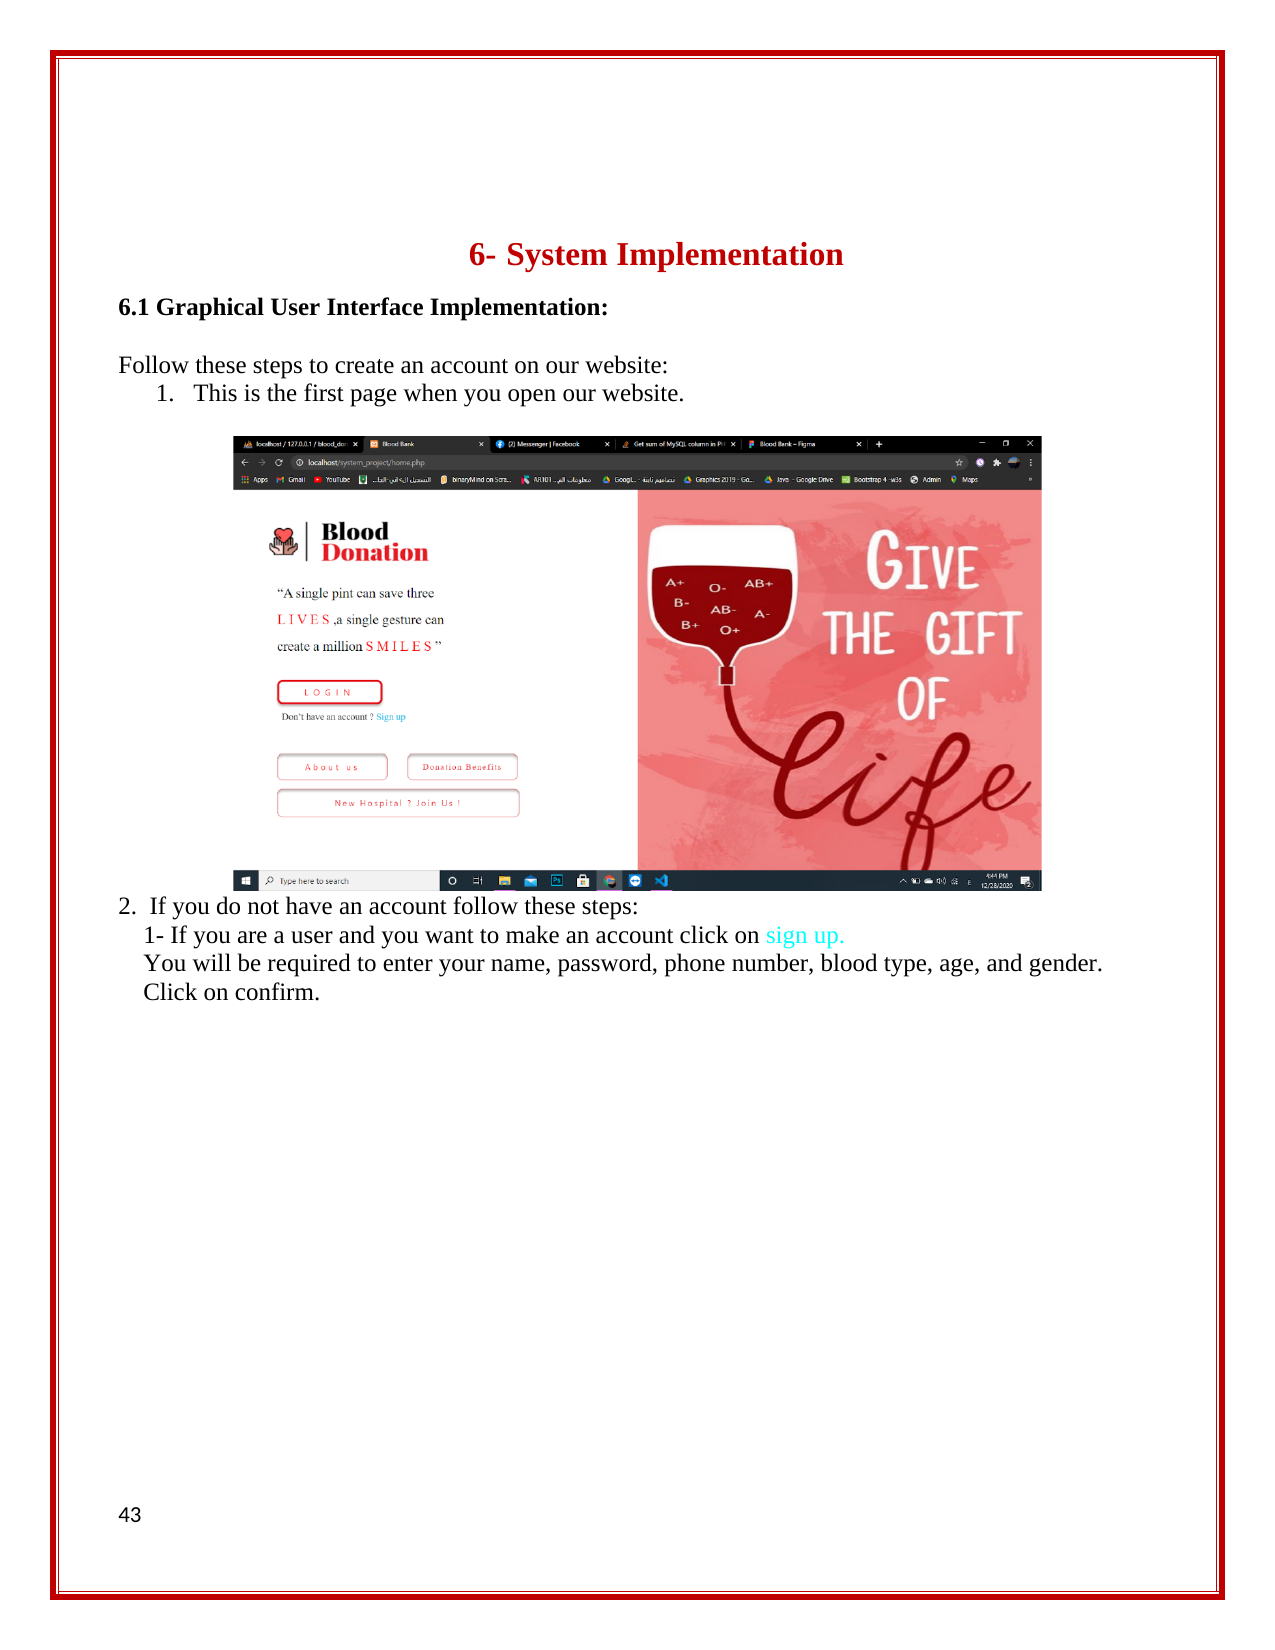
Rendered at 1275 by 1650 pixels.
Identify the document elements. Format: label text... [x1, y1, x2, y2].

text 6.1 Graphical User Interface Implementation: [118, 292, 1157, 321]
text Click on confirm. [118, 977, 1157, 1006]
list This is the first page when you open our website. [156, 378, 1157, 407]
picture [233, 436, 1042, 891]
text You will be required to enter your name, password, phone number, blood type, age, and gender. [118, 948, 1157, 977]
text Follow these steps to create an account on our website: [118, 350, 1157, 378]
text 1- If you are a user and you want to make an account click on sign up. [118, 920, 1157, 948]
list System Implementation [156, 234, 1157, 272]
text 2. If you do not have an account follow these steps: [118, 891, 1157, 920]
